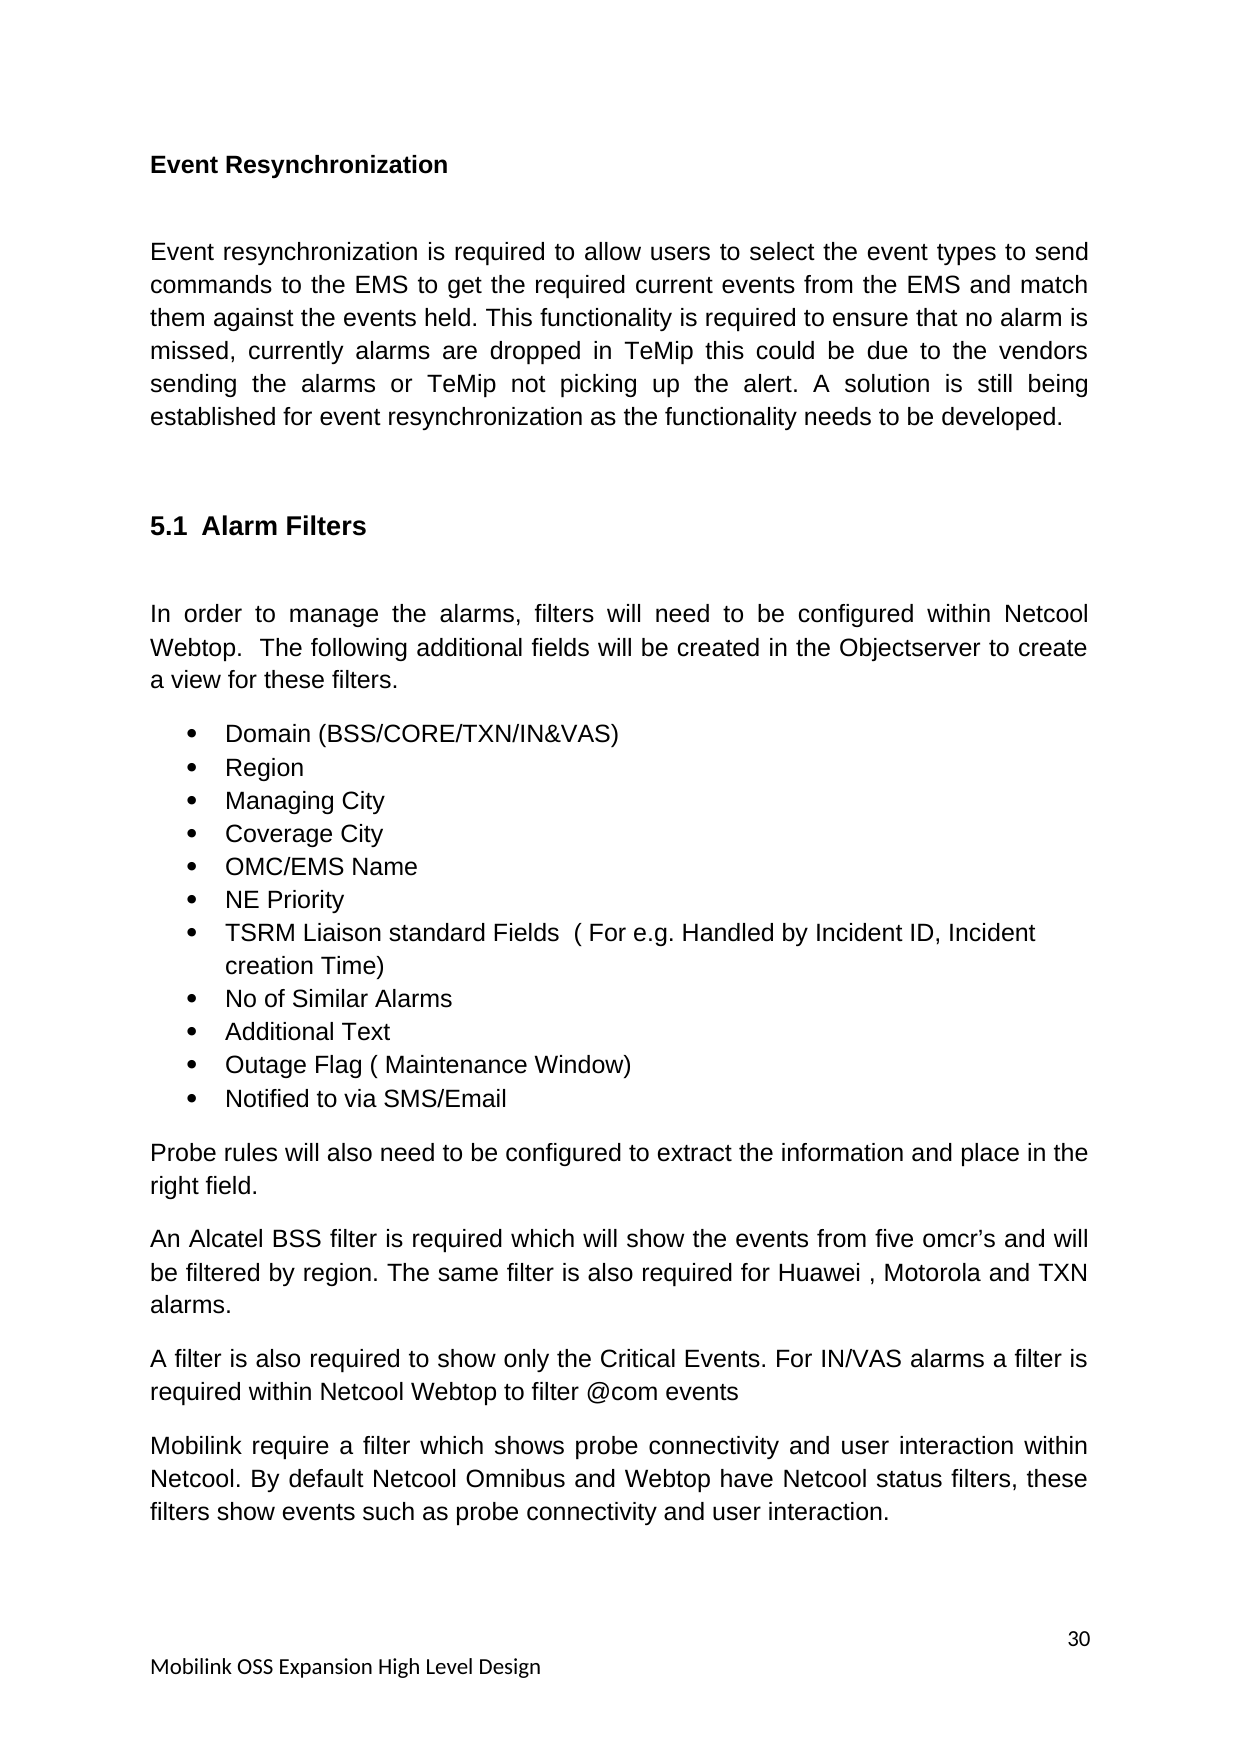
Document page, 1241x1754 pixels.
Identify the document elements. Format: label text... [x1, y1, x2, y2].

text In order to manage the alarms, filters will need to be configured within Netcool Webtop. The following additional fields will be created in the Objectserver to create a view for these filters. [150, 599, 1090, 694]
list Notified to via SMS/Email [187, 1084, 1090, 1112]
list Coverage City [187, 819, 1090, 848]
list Domain (BSS/CORE/TXN/IN&VAS) [187, 719, 1090, 748]
list Region [187, 752, 1090, 781]
list NE Priority [187, 885, 1090, 914]
subtitle Event Resynchronization [150, 150, 1090, 179]
text A filter is also required to show only the Critical Events. For IN/VAS alarms a filter is required within Netcool Webtop to filter @com events [150, 1344, 1090, 1406]
subtitle Alarm Filters [150, 510, 1090, 541]
text Event resynchronization is required to allow users to select the event types to send commands to the EMS to get the required current events from the EMS and match them against the events held. This functionality is required to ensure that no alarm is missed, currently alarms are dropped in TeMip this could be due to the vendors sending the alarms or TeMip not picking up the alert. A solution is still being established for event resynchronization as the functionality needs to be developed. [150, 237, 1090, 431]
text Probe rules will also need to be configured to extract the information and place in the right field. [150, 1138, 1090, 1199]
text An Alcatel BSS filter is required which will show the events from five omcr’s and will be filtered by region. The same filter is also required for Huawei , Motorola and TXN alarms. [150, 1224, 1090, 1319]
list Outage Flag ( Maintenance Window) [187, 1051, 1090, 1079]
list No of Similar Alarms [187, 984, 1090, 1013]
list Additional Text [187, 1017, 1090, 1046]
list OMC/EMS Name [187, 852, 1090, 881]
list Managing City [187, 786, 1090, 814]
list TSRM Liaison standard Fields ( For e.g. Handled by Incident ID, Incident creation Time) [187, 918, 1090, 980]
text Mobilink require a filter which shows probe connectivity and user interaction within Netcool. By default Netcool Omnibus and Webtop have Netcool status filters, these filters show events such as probe connectivity and user interaction. [150, 1431, 1090, 1526]
